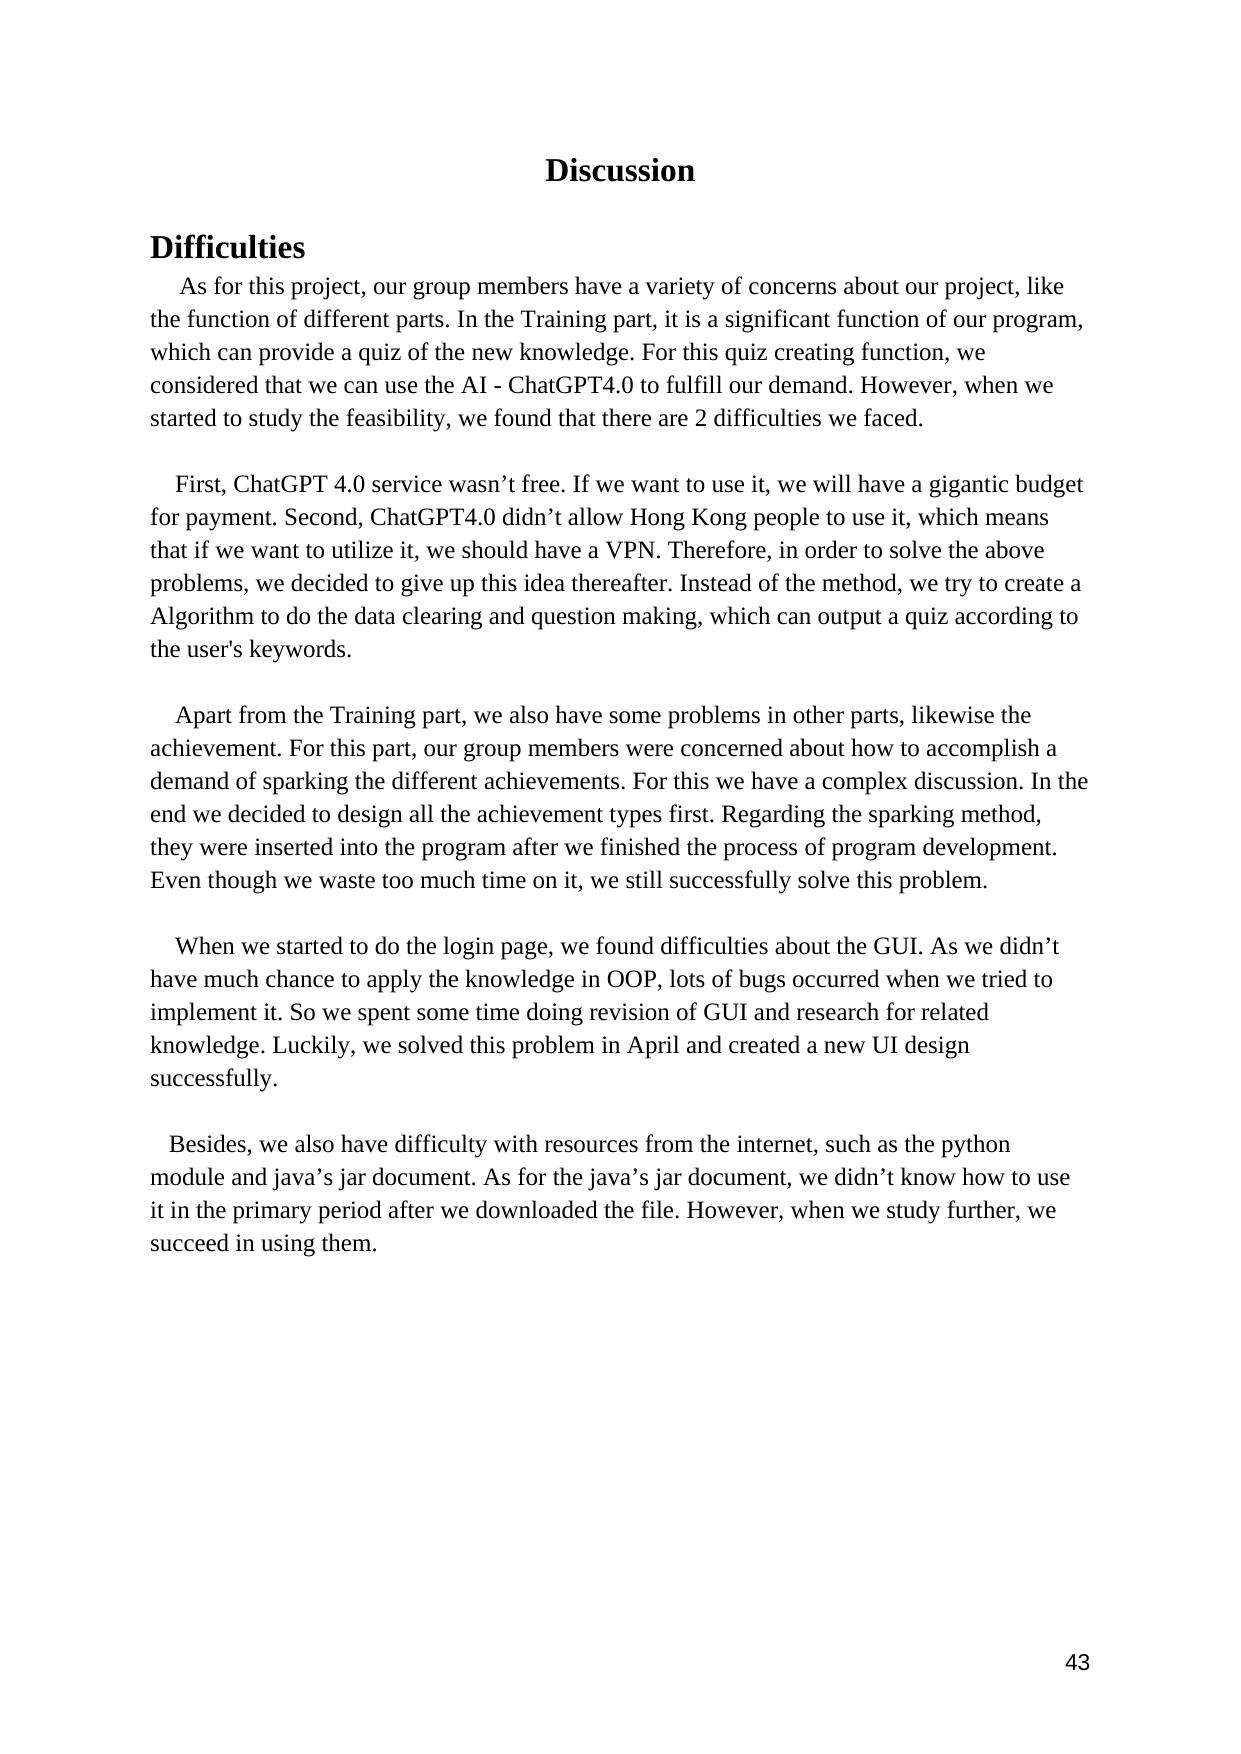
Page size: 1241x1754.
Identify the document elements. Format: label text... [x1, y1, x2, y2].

text As for this project, our group members have a variety of concerns about our project, like the function of different parts. In the Training part, it is a significant function of our program, which can provide a quiz of the new knowledge. For this quiz creating function, we considered that we can use the AI - ChatGPT4.0 to fulfill our demand. However, when we started to study the feasibility, we found that there are 2 difficulties we faced. [150, 271, 1090, 432]
text Besides, we also have difficulty with resources from the internet, such as the python module and java’s jar document. As for the java’s jar document, we didn’t know how to use it in the primary period after we downloaded the file. However, when we study further, we succeed in using them. [150, 1129, 1090, 1257]
text First, ChatGPT 4.0 service wasn’t free. If we want to use it, we will have a gigantic budget for payment. Second, ChatGPT4.0 didn’t allow Hong Kong people to use it, which means that if we want to utilize it, we should have a VPN. Therefore, in order to solve the above problems, we decided to give up this idea thereafter. Instead of the method, we try to create a Algorithm to do the data clearing and question making, which can output a quiz according to the user's keywords. [150, 469, 1090, 663]
text When we started to do the login page, we found difficulties about the GUI. As we didn’t have much chance to apply the knowledge in OOP, lots of bugs occurred when we tried to implement it. So we spent some time doing revision of GUI and research for related knowledge. Luckily, we solved this problem in April and created a new UI design successfully. [150, 931, 1090, 1092]
text Apart from the Training part, we also have some problems in other parts, likewise the achievement. For this part, our group members were concerned about how to accomplish a demand of sparking the different achievements. For this we have a complex discussion. In the end we decided to design all the achievement types first. Regarding the sparking method, they were inserted into the program after we finished the process of program development. Even though we waste too much time on it, we still successfully solve this problem. [150, 700, 1090, 894]
text Discussion [150, 150, 1090, 188]
text Difficulties [150, 227, 1090, 265]
